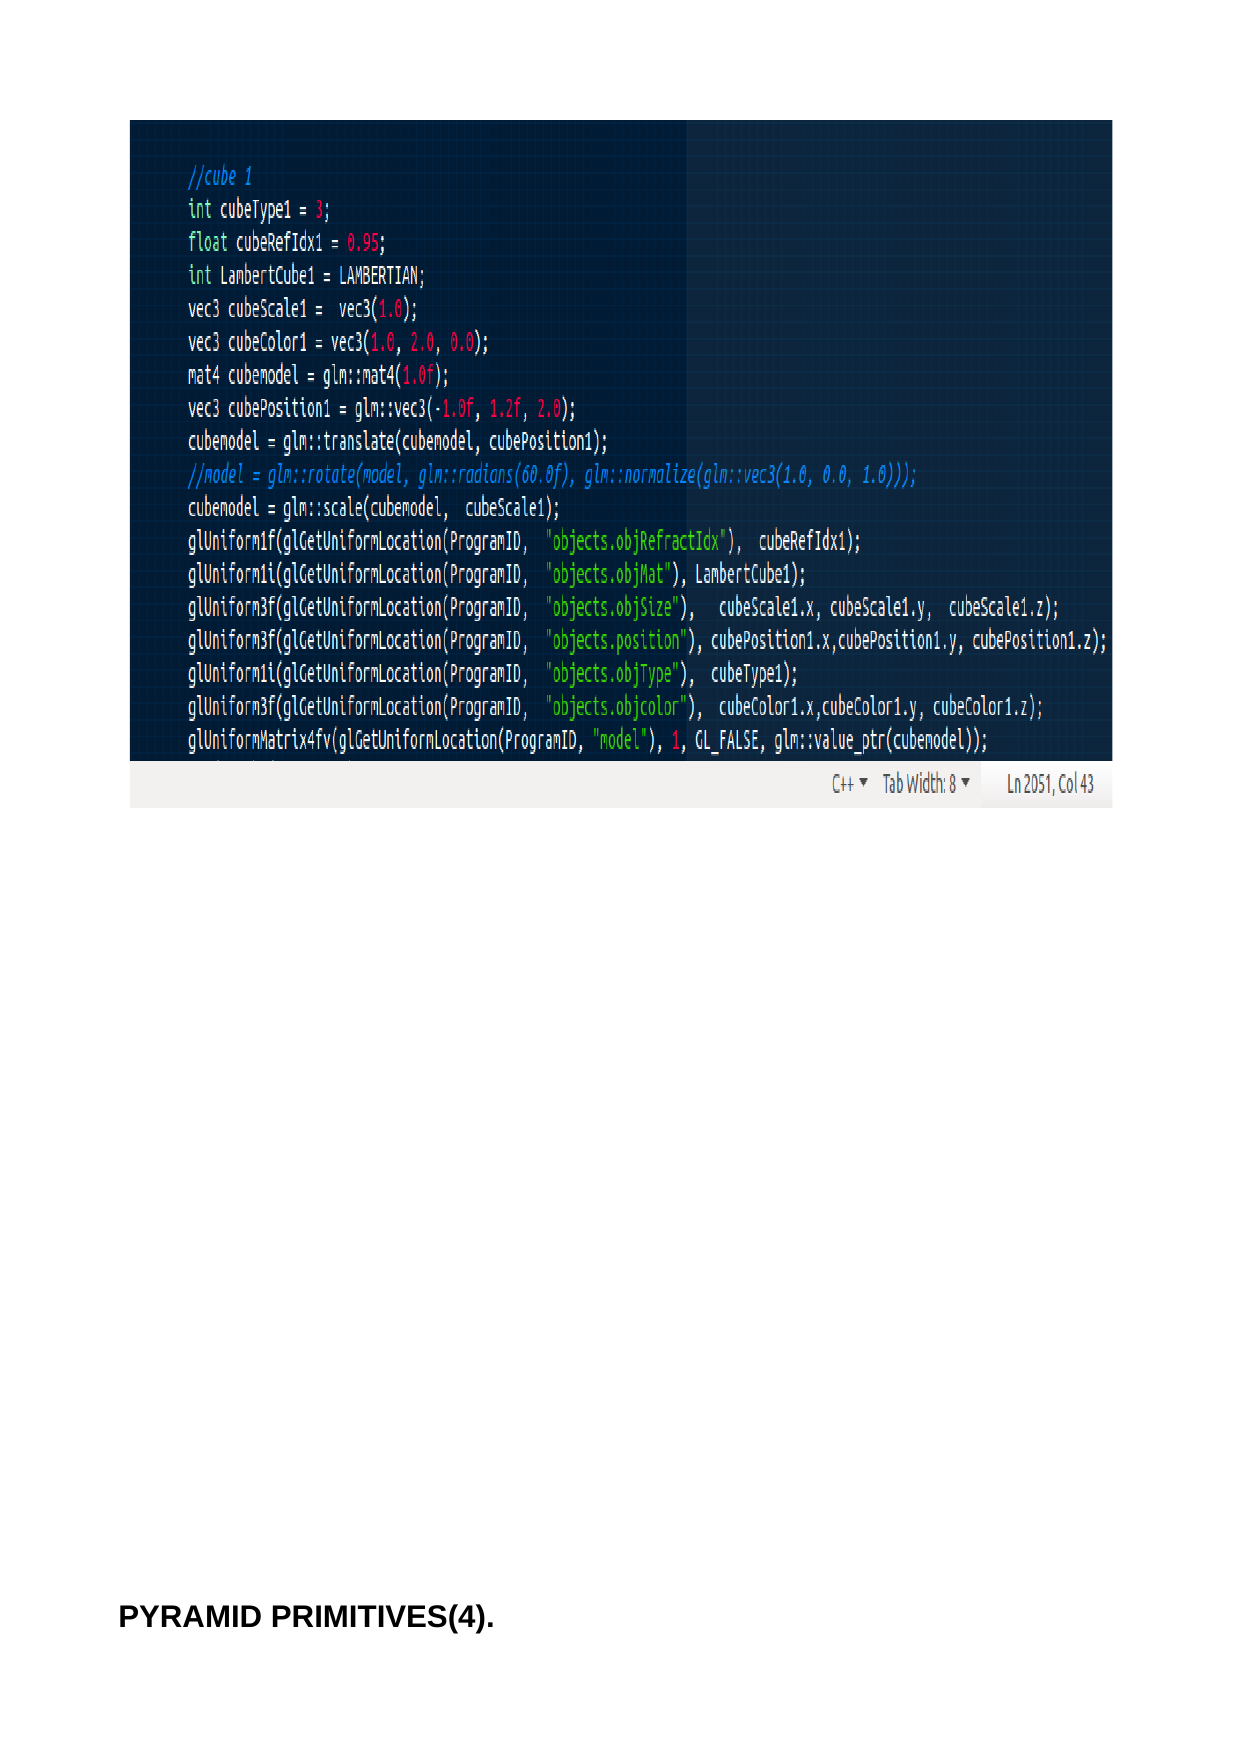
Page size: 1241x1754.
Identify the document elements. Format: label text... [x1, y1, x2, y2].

text PYRAMID PRIMITIVES(4). [118, 1598, 1122, 1634]
picture [129, 120, 1113, 808]
